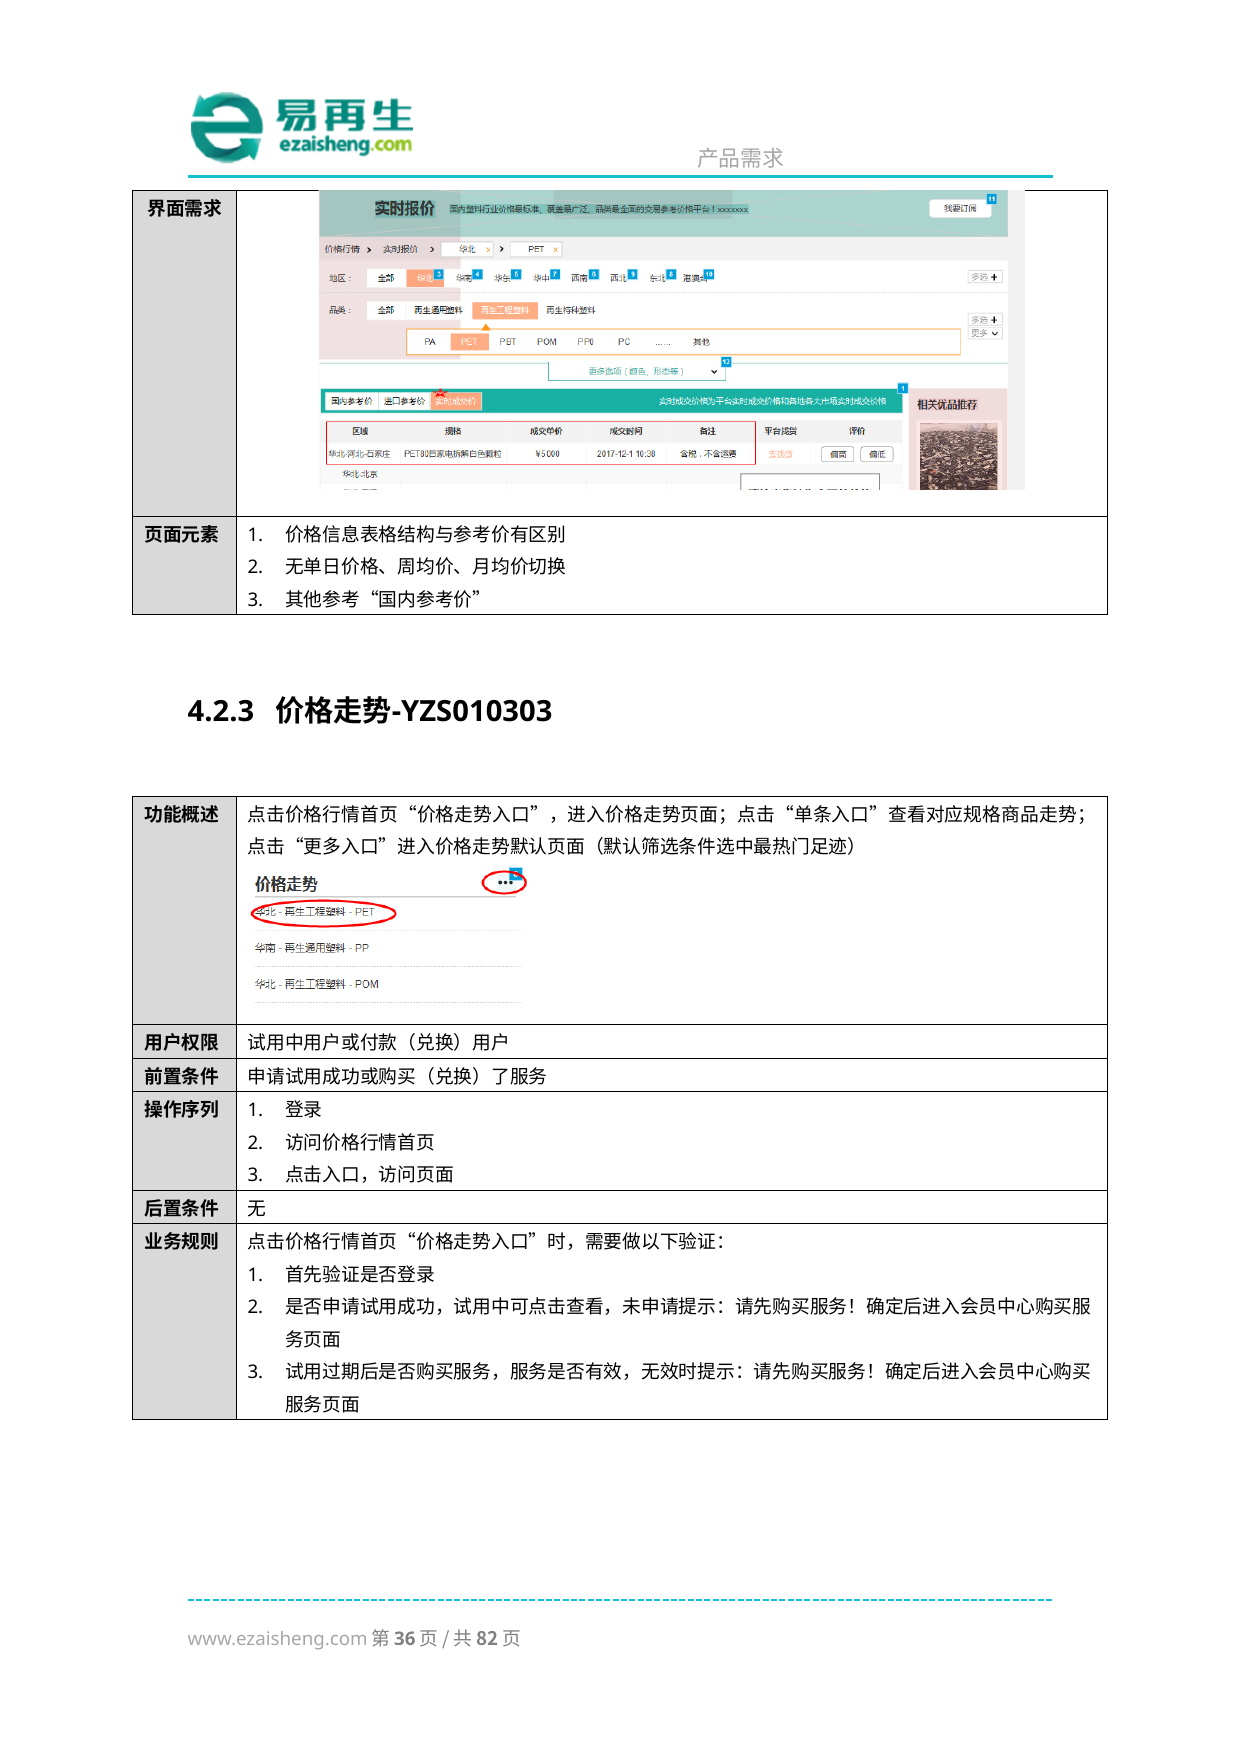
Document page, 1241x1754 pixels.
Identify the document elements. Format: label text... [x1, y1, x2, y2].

table_cell 申请试用成功或购买（兑换）了服务 [237, 1059, 1107, 1091]
subtitle 价格走势-YZS010303 [187, 677, 1053, 742]
table_header 点击价格行情首页“价格走势入口”，进入价格走势页面；点击“单条入口”查看对应规格商品走势；点击“更多入口”进入价格走势默认页面（默认筛选条件选中最热门足迹） [237, 797, 1107, 1024]
table_header 功能概述 [133, 797, 236, 1024]
table_cell 后置条件 [133, 1191, 236, 1223]
table_cell 业务规则 [133, 1224, 236, 1419]
picture [247, 861, 527, 1004]
table_cell 页面元素 [133, 517, 236, 614]
table_cell 登录 访问价格行情首页 点击入口，访问页面 [237, 1092, 1107, 1190]
table_cell 用户权限 [133, 1025, 236, 1058]
table_cell 点击价格行情首页“价格走势入口”时，需要做以下验证： 首先验证是否登录 是否申请试用成功，试用中可点击查看，未申请提示：请先购买服务！确定后进入会员中心购买服务页面 试用过期后是否购买服务，服务是否有效，无效时提示：请先购买服务！确定后进入会员中心购买服务页面 [237, 1224, 1107, 1419]
table_cell 前置条件 [133, 1059, 236, 1091]
table_cell 无 [237, 1191, 1107, 1223]
table_cell 价格信息表格结构与参考价有区别 无单日价格、周均价、月均价切换 其他参考“国内参考价” [237, 517, 1107, 614]
table_cell 操作序列 [133, 1092, 236, 1190]
picture [318, 190, 1025, 490]
picture [187, 88, 418, 167]
table_cell 界面需求 [133, 191, 236, 516]
table_cell 试用中用户或付款（兑换）用户 [237, 1025, 1107, 1058]
table_cell [237, 191, 1107, 516]
